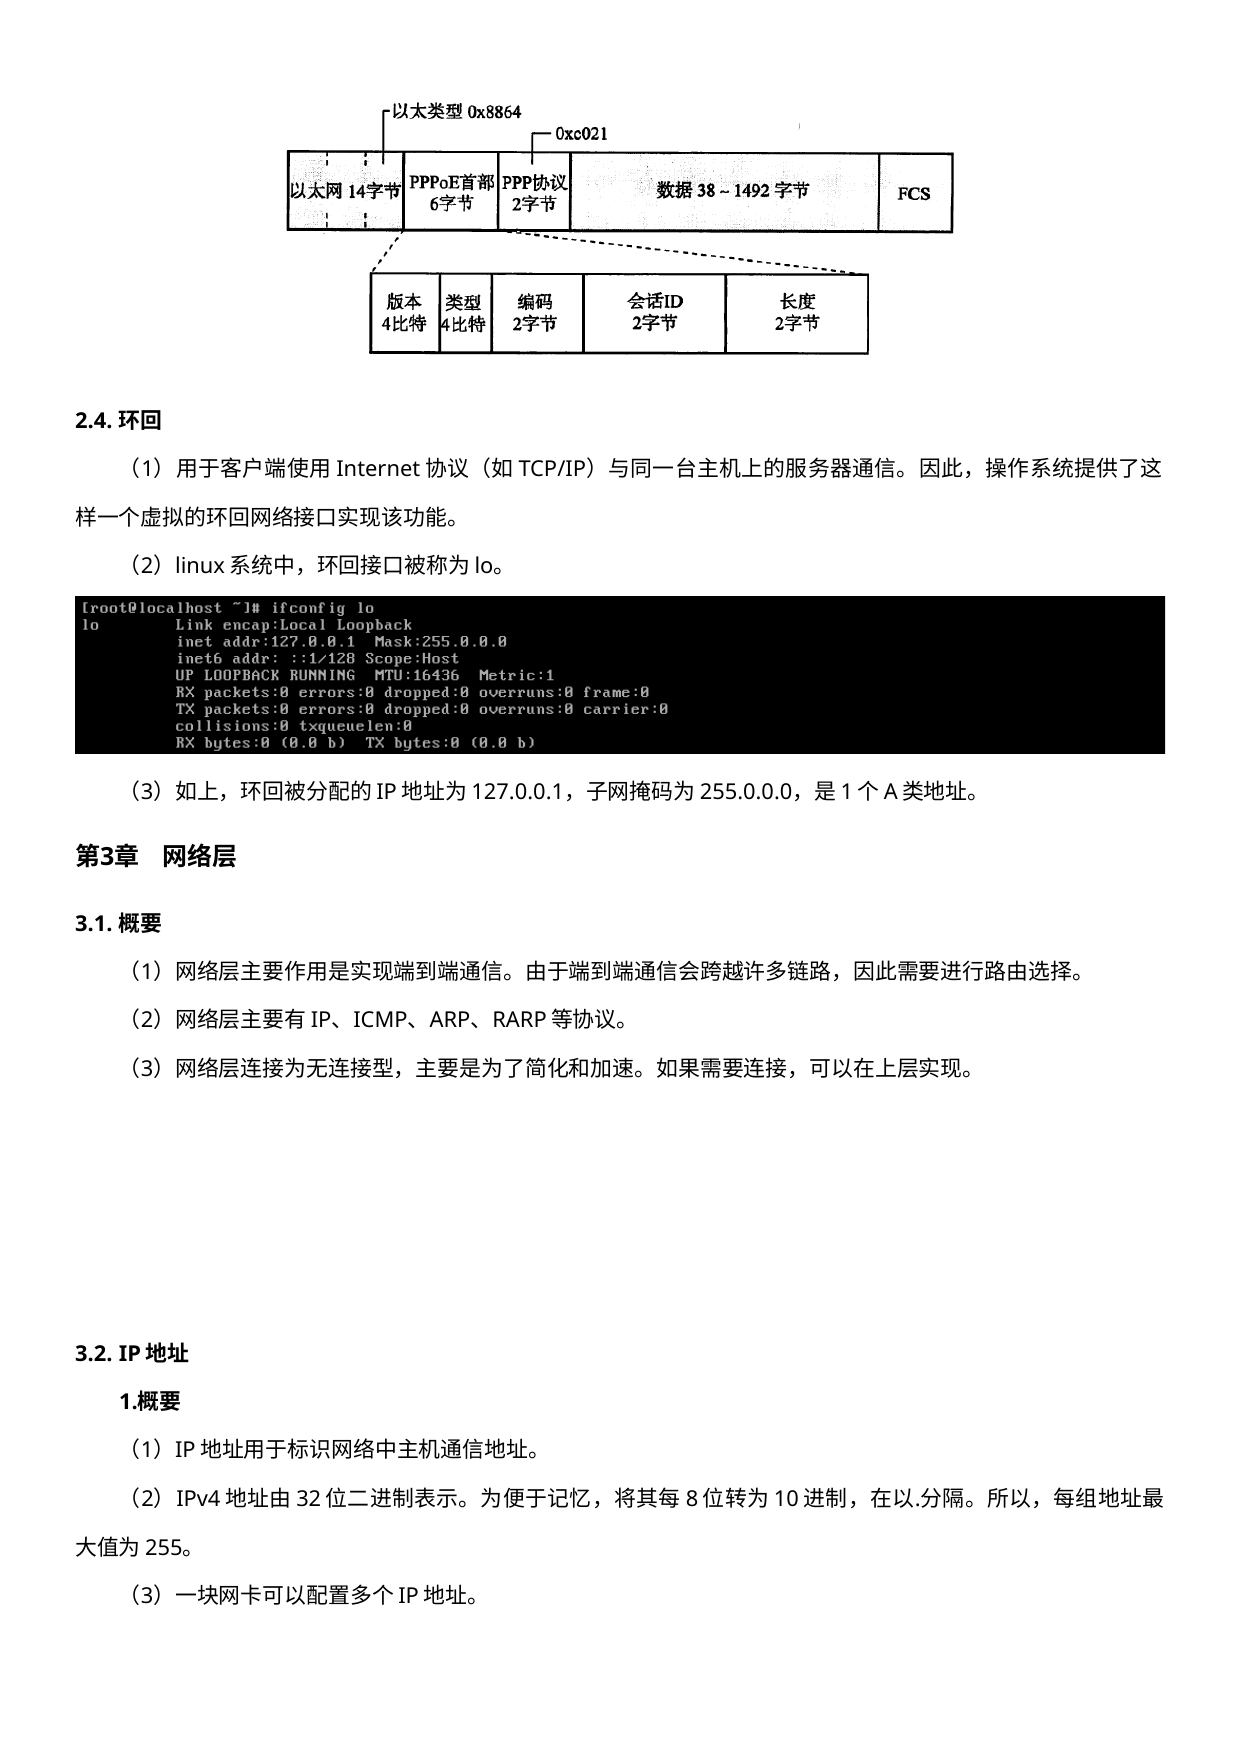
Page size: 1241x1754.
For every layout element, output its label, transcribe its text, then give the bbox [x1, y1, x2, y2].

text 网络层 [75, 822, 1165, 887]
text 环回 [75, 403, 1165, 435]
picture [75, 596, 1166, 754]
text （1）用于客户端使用Internet协议（如TCP/IP）与同一台主机上的服务器通信。因此，操作系统提供了这样一个虚拟的环回网络接口实现该功能。 [75, 451, 1165, 532]
text （2）linux系统中，环回接口被称为lo。 [75, 548, 1165, 581]
picture [281, 95, 959, 360]
text IP地址 [75, 1336, 1165, 1368]
text （3）网络层连接为无连接型，主要是为了简化和加速。如果需要连接，可以在上层实现。 [75, 1050, 1165, 1083]
text （2）IPv4地址由32位二进制表示。为便于记忆，将其每8位转为10进制，在以.分隔。所以，每组地址最大值为255。 [75, 1481, 1165, 1562]
text （1）IP地址用于标识网络中主机通信地址。 [75, 1432, 1165, 1465]
text 概要 [75, 905, 1165, 938]
text 1.概要 [75, 1384, 1165, 1416]
text （1）网络层主要作用是实现端到端通信。由于端到端通信会跨越许多链路，因此需要进行路由选择。 [75, 953, 1165, 986]
text （2）网络层主要有IP、ICMP、ARP、RARP等协议。 [75, 1002, 1165, 1034]
text （3）一块网卡可以配置多个IP地址。 [75, 1578, 1165, 1610]
text （3）如上，环回被分配的IP地址为127.0.0.1，子网掩码为255.0.0.0，是1个A类地址。 [75, 774, 1165, 806]
